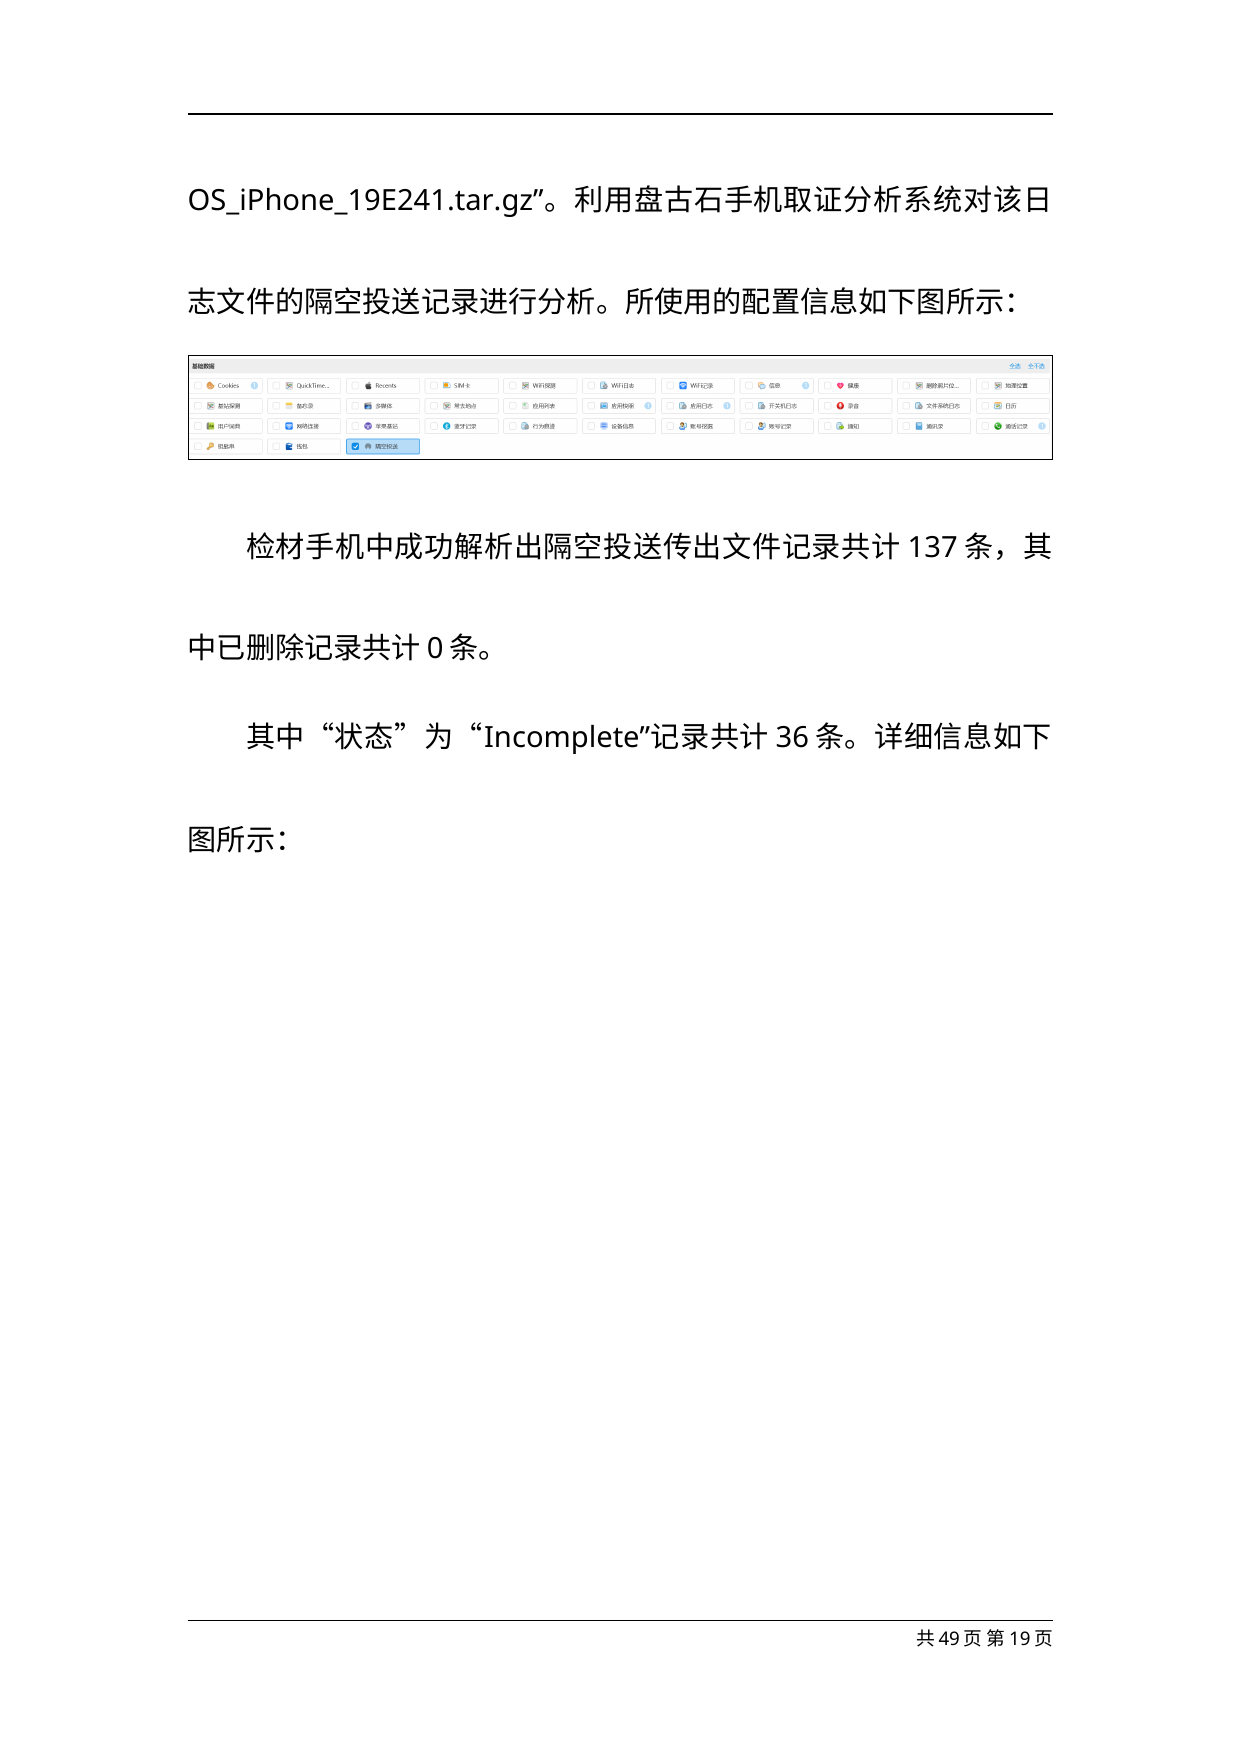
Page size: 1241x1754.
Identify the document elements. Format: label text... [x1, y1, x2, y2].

text 其中“状态”为“Incomplete”记录共计36条。详细信息如下图所示： [187, 701, 1053, 871]
text 检材手机中成功解析出隔空投送传出文件记录共计137条，其中已删除记录共计0条。 [187, 510, 1053, 680]
picture [189, 356, 1052, 459]
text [187, 164, 1053, 334]
